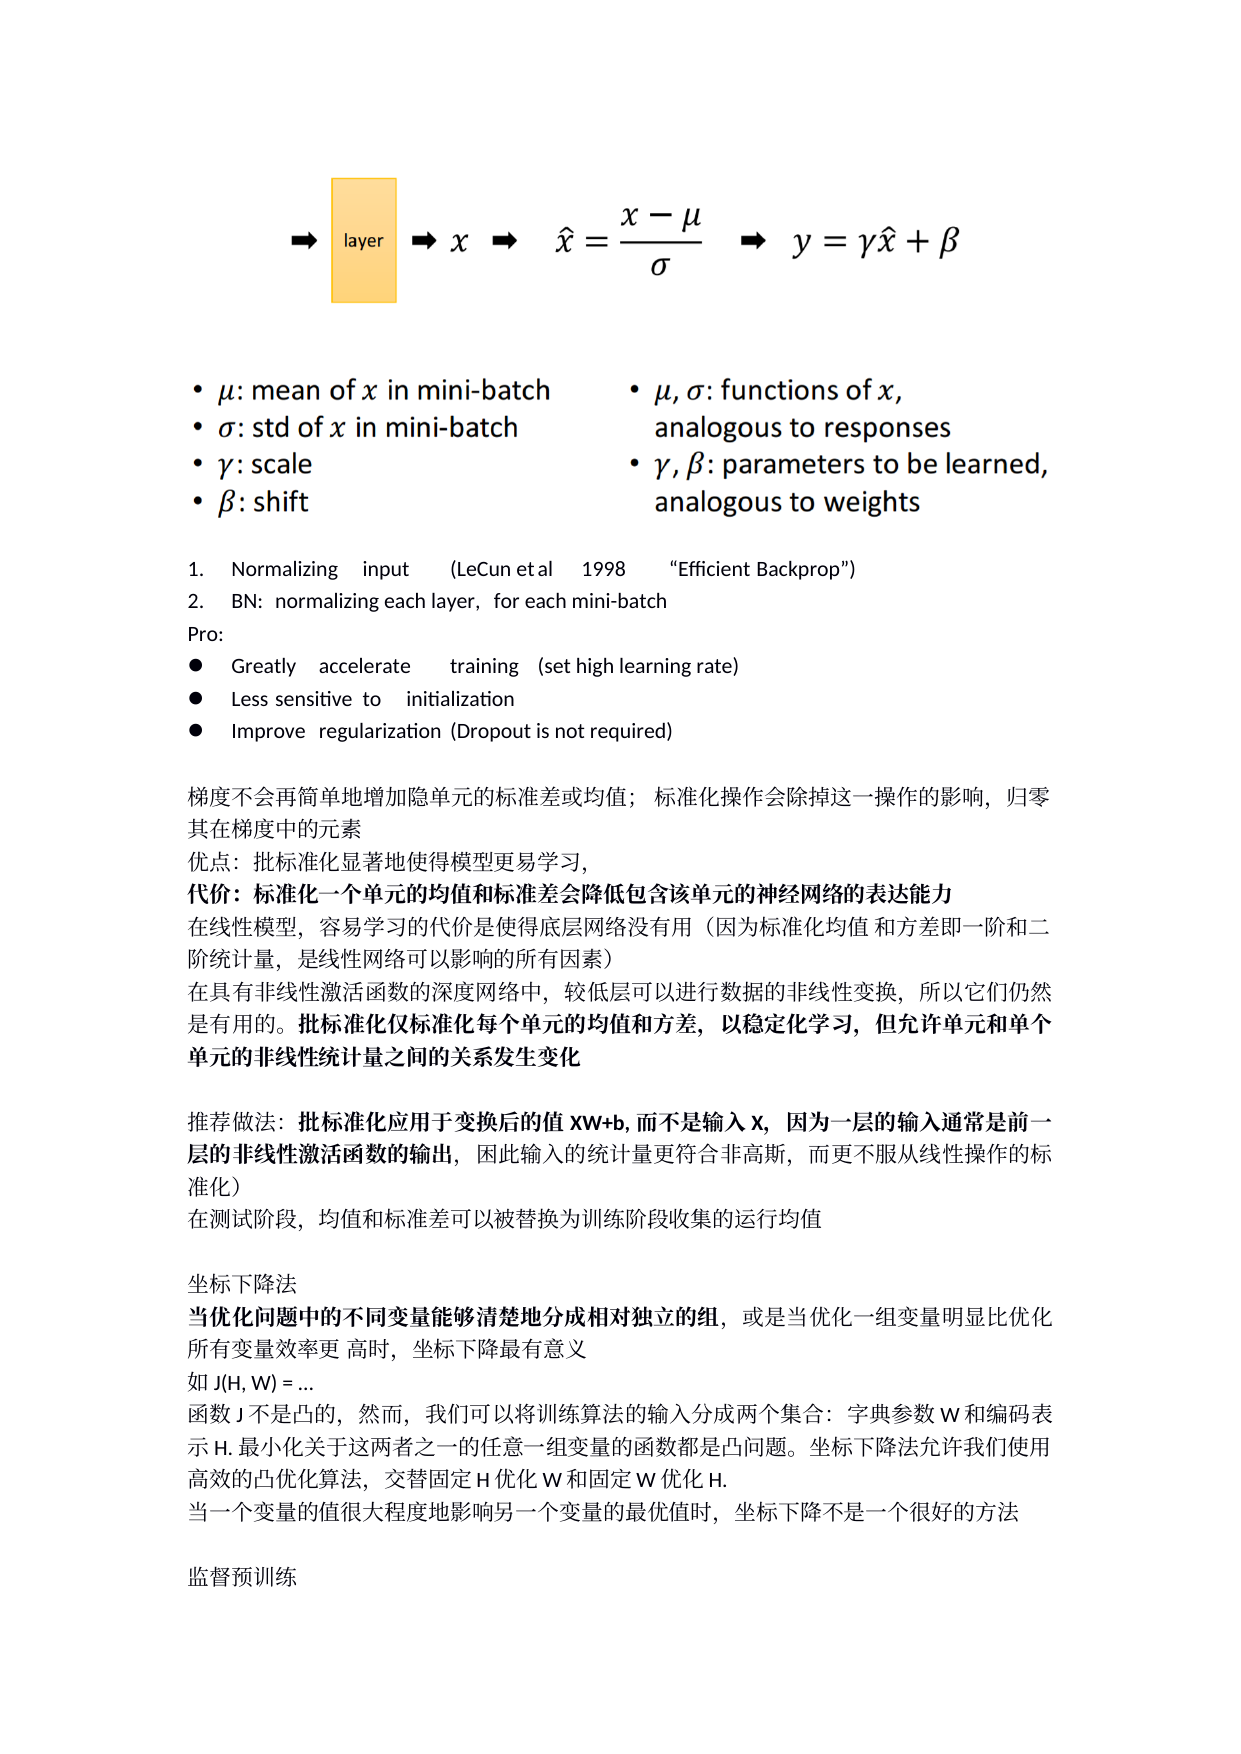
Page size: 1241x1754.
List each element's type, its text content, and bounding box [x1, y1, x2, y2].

list Greatly accelerate training (set high learning rate) [187, 649, 1053, 682]
text 梯度不会再简单地增加隐单元的标准差或均值； 标准化操作会除掉这一操作的影响，归零其在梯度中的元素 [187, 779, 1053, 844]
text 优点：批标准化显著地使得模型更易学习， [187, 844, 1053, 877]
list Less sensitive to initialization [187, 682, 1053, 714]
text 坐标下降法 [187, 1267, 1053, 1299]
text 监督预训练 [187, 1559, 1053, 1592]
list BN: normalizing each layer, for each mini-batch [187, 584, 1053, 617]
text 函数J不是凸的，然而，我们可以将训练算法的输入分成两个集合：字典参数W和编码表示H. 最小化关于这两者之一的任意一组变量的函数都是凸问题。坐标下降法允许我们使用高效的凸优化算法，交替固定H优化W和固定W优化H. [187, 1397, 1053, 1494]
text 如J(H, W) = … [187, 1364, 1053, 1397]
text 在线性模型，容易学习的代价是使得底层网络没有用（因为标准化均值 和方差即一阶和二阶统计量，是线性网络可以影响的所有因素） [187, 909, 1053, 974]
text 当一个变量的值很大程度地影响另一个变量的最优值时，坐标下降不是一个很好的方法 [187, 1494, 1053, 1527]
text Pro: [187, 617, 1053, 649]
picture [187, 162, 1053, 524]
text 推荐做法：批标准化应用于变换后的值XW+b, 而不是输入X，因为一层的输入通常是前一层的非线性激活函数的输出，困此输入的统计量更符合非高斯，而更不服从线性操作的标准化） [187, 1104, 1053, 1202]
text 当优化问题中的不同变量能够清楚地分成相对独立的组，或是当优化一组变量明显比优化所有变量效率更 高时，坐标下降最有意义 [187, 1299, 1053, 1364]
list Improve regularization (Dropout is not required) [187, 714, 1053, 747]
list Normalizing input (LeCun et al 1998 “Efficient Backprop”) [187, 552, 1053, 584]
text 在测试阶段，均值和标准差可以被替换为训练阶段收集的运行均值 [187, 1202, 1053, 1234]
text 在具有非线性激活函数的深度网络中，较低层可以进行数据的非线性变换，所以它们仍然是有用的。批标准化仅标准化每个单元的均值和方差，以稳定化学习，但允许单元和单个单元的非线性统计量之间的关系发生变化 [187, 974, 1053, 1072]
text 代价：标准化一个单元的均值和标准差会降低包含该单元的神经网络的表达能力 [187, 877, 1053, 909]
